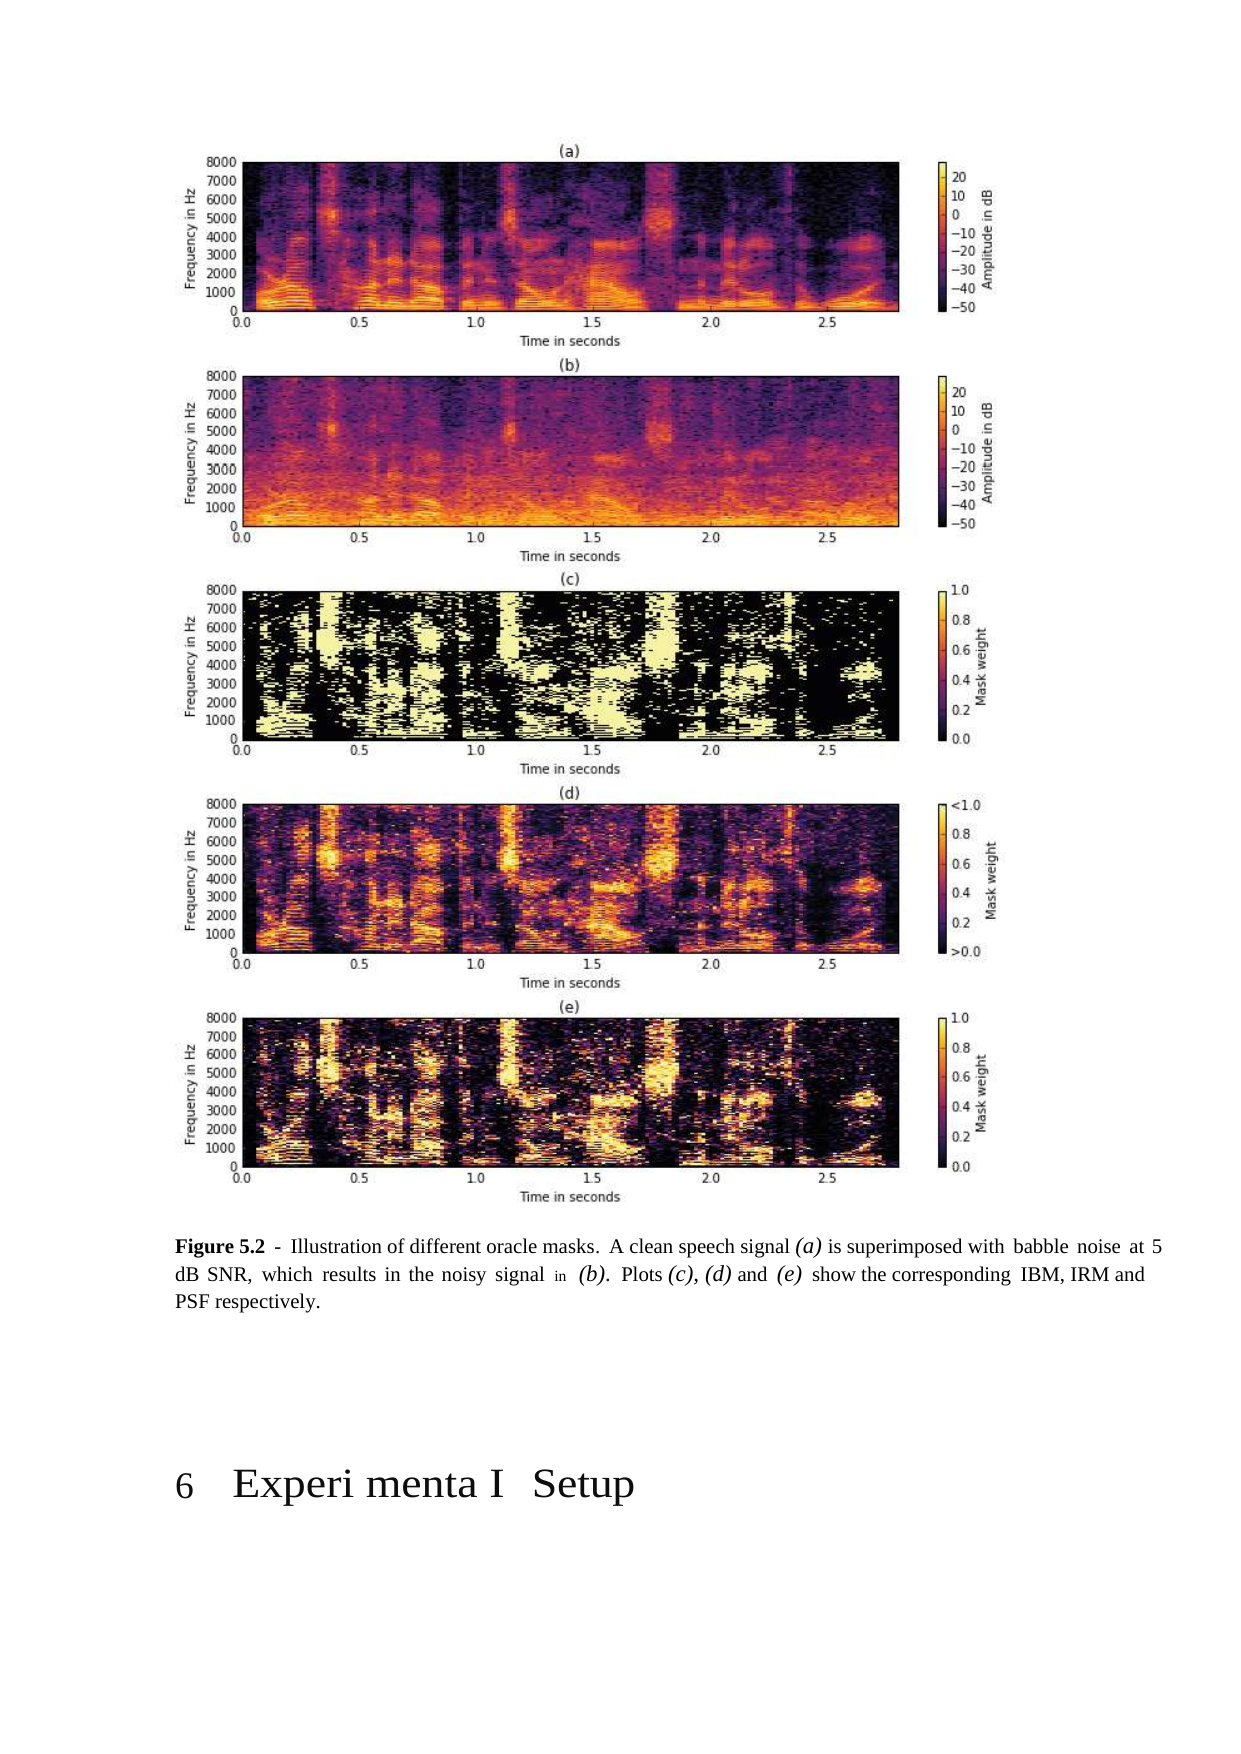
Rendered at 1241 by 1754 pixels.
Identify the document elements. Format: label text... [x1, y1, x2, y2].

picture [175, 137, 1007, 1213]
subtitle Experi menta I Setup [175, 1459, 1171, 1508]
text Figure 5.2 - Illustration of different oracle masks. A clean speech signal (a) is superimposed with babble noise at 5 dB SNR, which results in the noisy signal in (b). Plots (c), (d) and (e) show the corresponding IBM, IRM and PSF respectively. [175, 1232, 1171, 1313]
